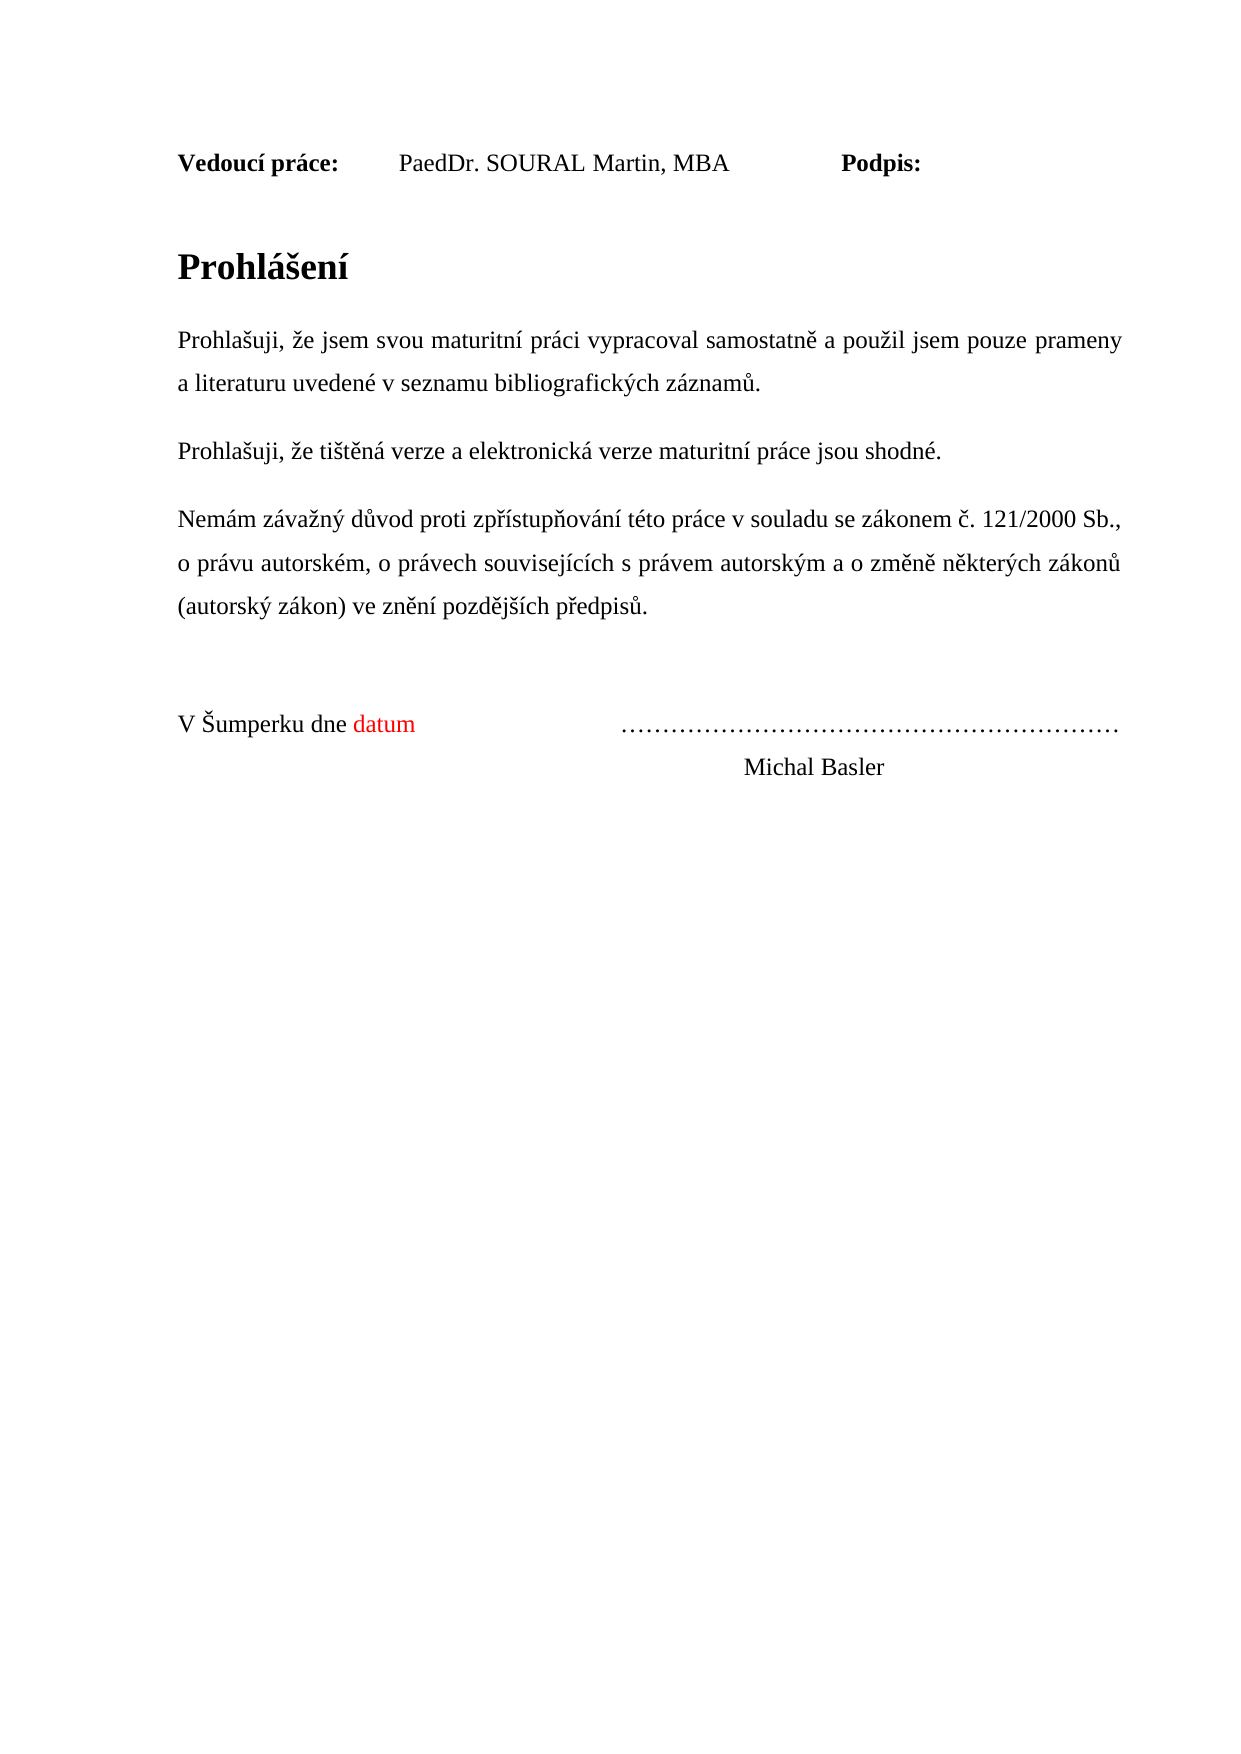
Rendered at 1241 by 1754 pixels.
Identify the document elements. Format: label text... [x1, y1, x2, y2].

text Vedoucí práce: PaedDr. SOURAL Martin, MBA Podpis: [730, 148, 1122, 176]
text Prohlášení [177, 244, 1122, 288]
text V Šumperku dne datum …………………………………………………… [177, 709, 1122, 738]
text Vedoucí práce: PaedDr. SOURAL Martin, MBA Podpis: [177, 148, 399, 176]
text Prohlašuji, že tištěná verze a elektronická verze maturitní práce jsou shodné. [177, 436, 1122, 465]
text Prohlašuji, že jsem svou maturitní práci vypracoval samostatně a použil jsem pouze prameny a literaturu uvedené v seznamu bibliografických záznamů. [177, 325, 1122, 397]
text Michal Basler [177, 752, 1122, 781]
text Nemám závažný důvod proti zpřístupňování této práce v souladu se zákonem č. 121/2000 Sb., o právu autorském, o právech souvisejících s právem autorským a o změně některých zákonů (autorský zákon) ve znění pozdějších předpisů. [177, 504, 1122, 619]
